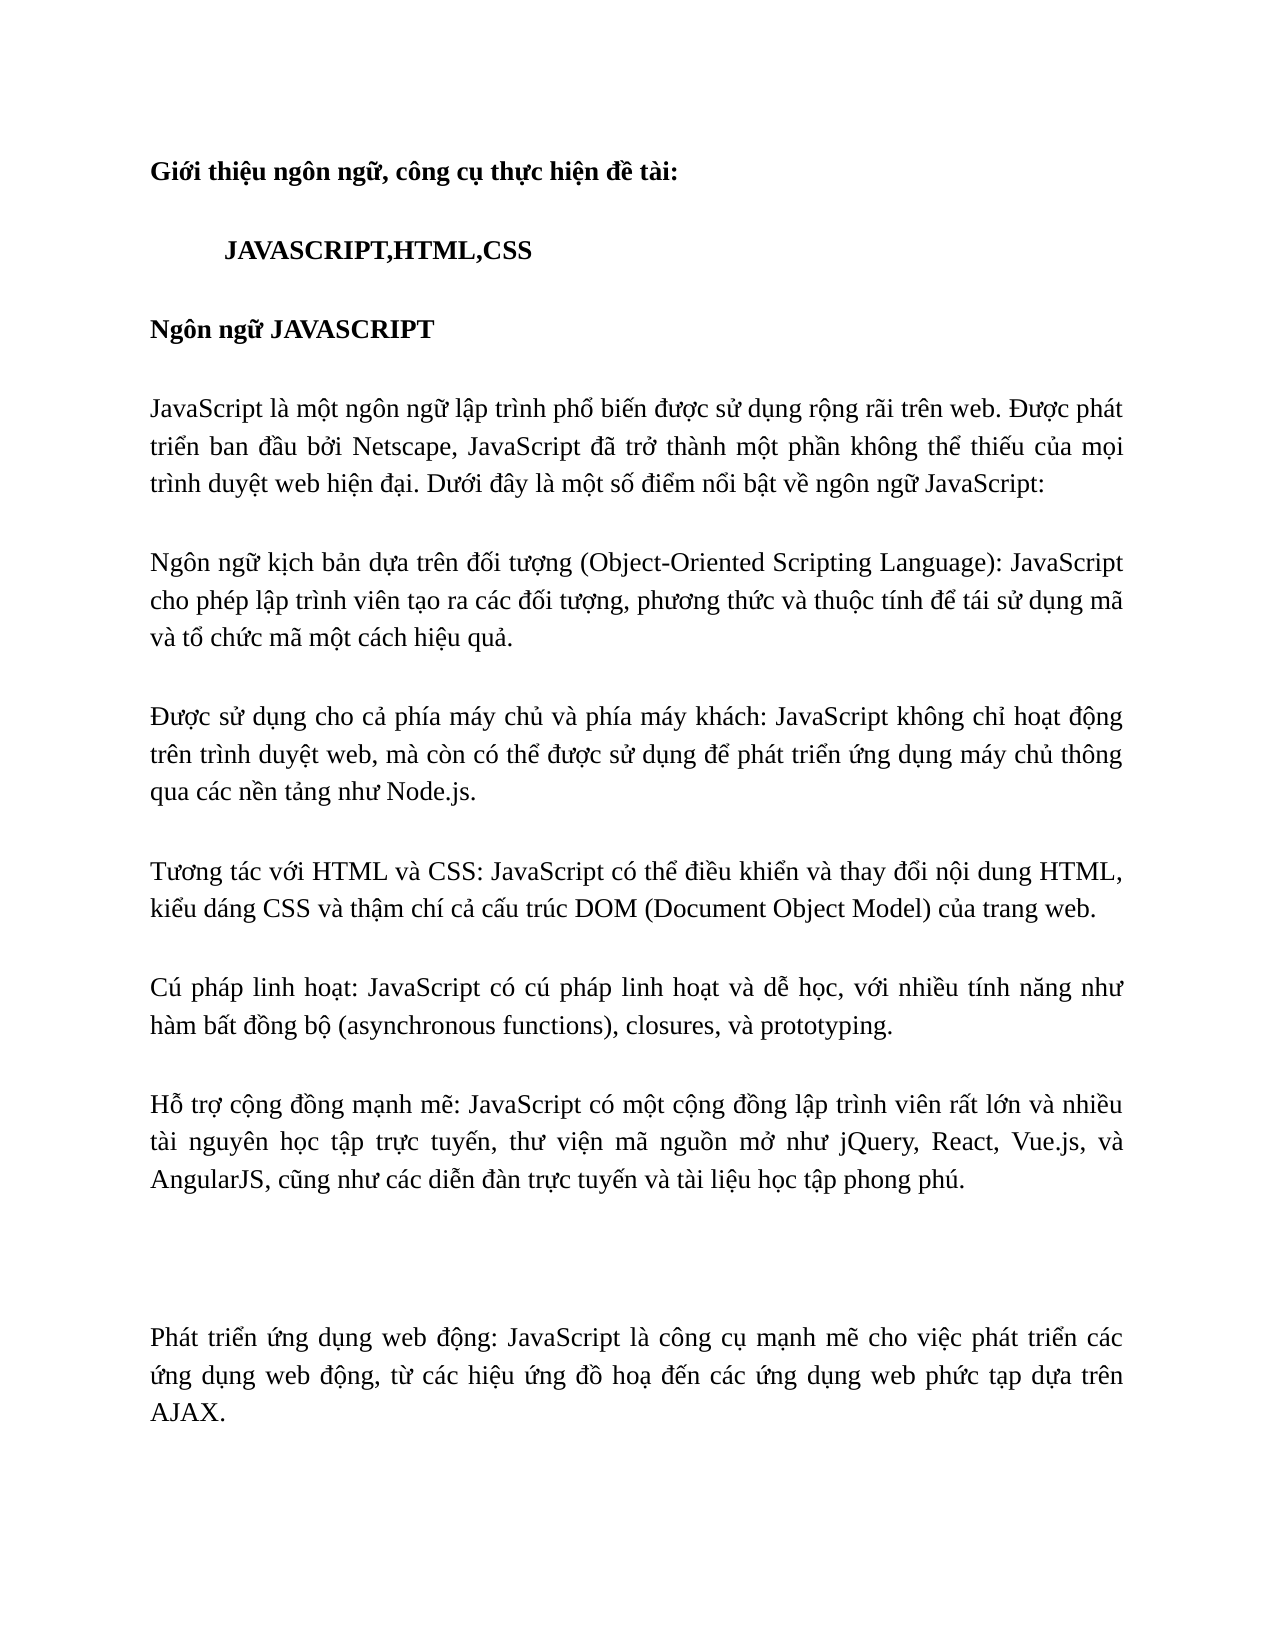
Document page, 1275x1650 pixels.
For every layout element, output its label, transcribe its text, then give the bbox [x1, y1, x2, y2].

text Giới thiệu ngôn ngữ, công cụ thực hiện đề tài: [150, 150, 1125, 187]
text Phát triển ứng dụng web động: JavaScript là công cụ mạnh mẽ cho việc phát triển các ứng dụng web động, từ các hiệu ứng đồ hoạ đến các ứng dụng web phức tạp dựa trên AJAX. [150, 1317, 1125, 1429]
text Cú pháp linh hoạt: JavaScript có cú pháp linh hoạt và dễ học, với nhiều tính năng như hàm bất đồng bộ (asynchronous functions), closures, và prototyping. [150, 967, 1125, 1042]
text JAVASCRIPT,HTML,CSS [150, 229, 1125, 267]
text Ngôn ngữ JAVASCRIPT [150, 308, 1125, 346]
text Tương tác với HTML và CSS: JavaScript có thể điều khiển và thay đổi nội dung HTML, kiểu dáng CSS và thậm chí cả cấu trúc DOM (Document Object Model) của trang web. [150, 850, 1125, 925]
text JavaScript là một ngôn ngữ lập trình phổ biến được sử dụng rộng rãi trên web. Được phát triển ban đầu bởi Netscape, JavaScript đã trở thành một phần không thể thiếu của mọi trình duyệt web hiện đại. Dưới đây là một số điểm nổi bật về ngôn ngữ JavaScript: [150, 387, 1125, 500]
text Được sử dụng cho cả phía máy chủ và phía máy khách: JavaScript không chỉ hoạt động trên trình duyệt web, mà còn có thể được sử dụng để phát triển ứng dụng máy chủ thông qua các nền tảng như Node.js. [150, 696, 1125, 808]
text Hỗ trợ cộng đồng mạnh mẽ: JavaScript có một cộng đồng lập trình viên rất lớn và nhiều tài nguyên học tập trực tuyến, thư viện mã nguồn mở như jQuery, React, Vue.js, và AngularJS, cũng như các diễn đàn trực tuyến và tài liệu học tập phong phú. [150, 1083, 1125, 1196]
text Ngôn ngữ kịch bản dựa trên đối tượng (Object-Oriented Scripting Language): JavaScript cho phép lập trình viên tạo ra các đối tượng, phương thức và thuộc tính để tái sử dụng mã và tổ chức mã một cách hiệu quả. [150, 542, 1125, 654]
